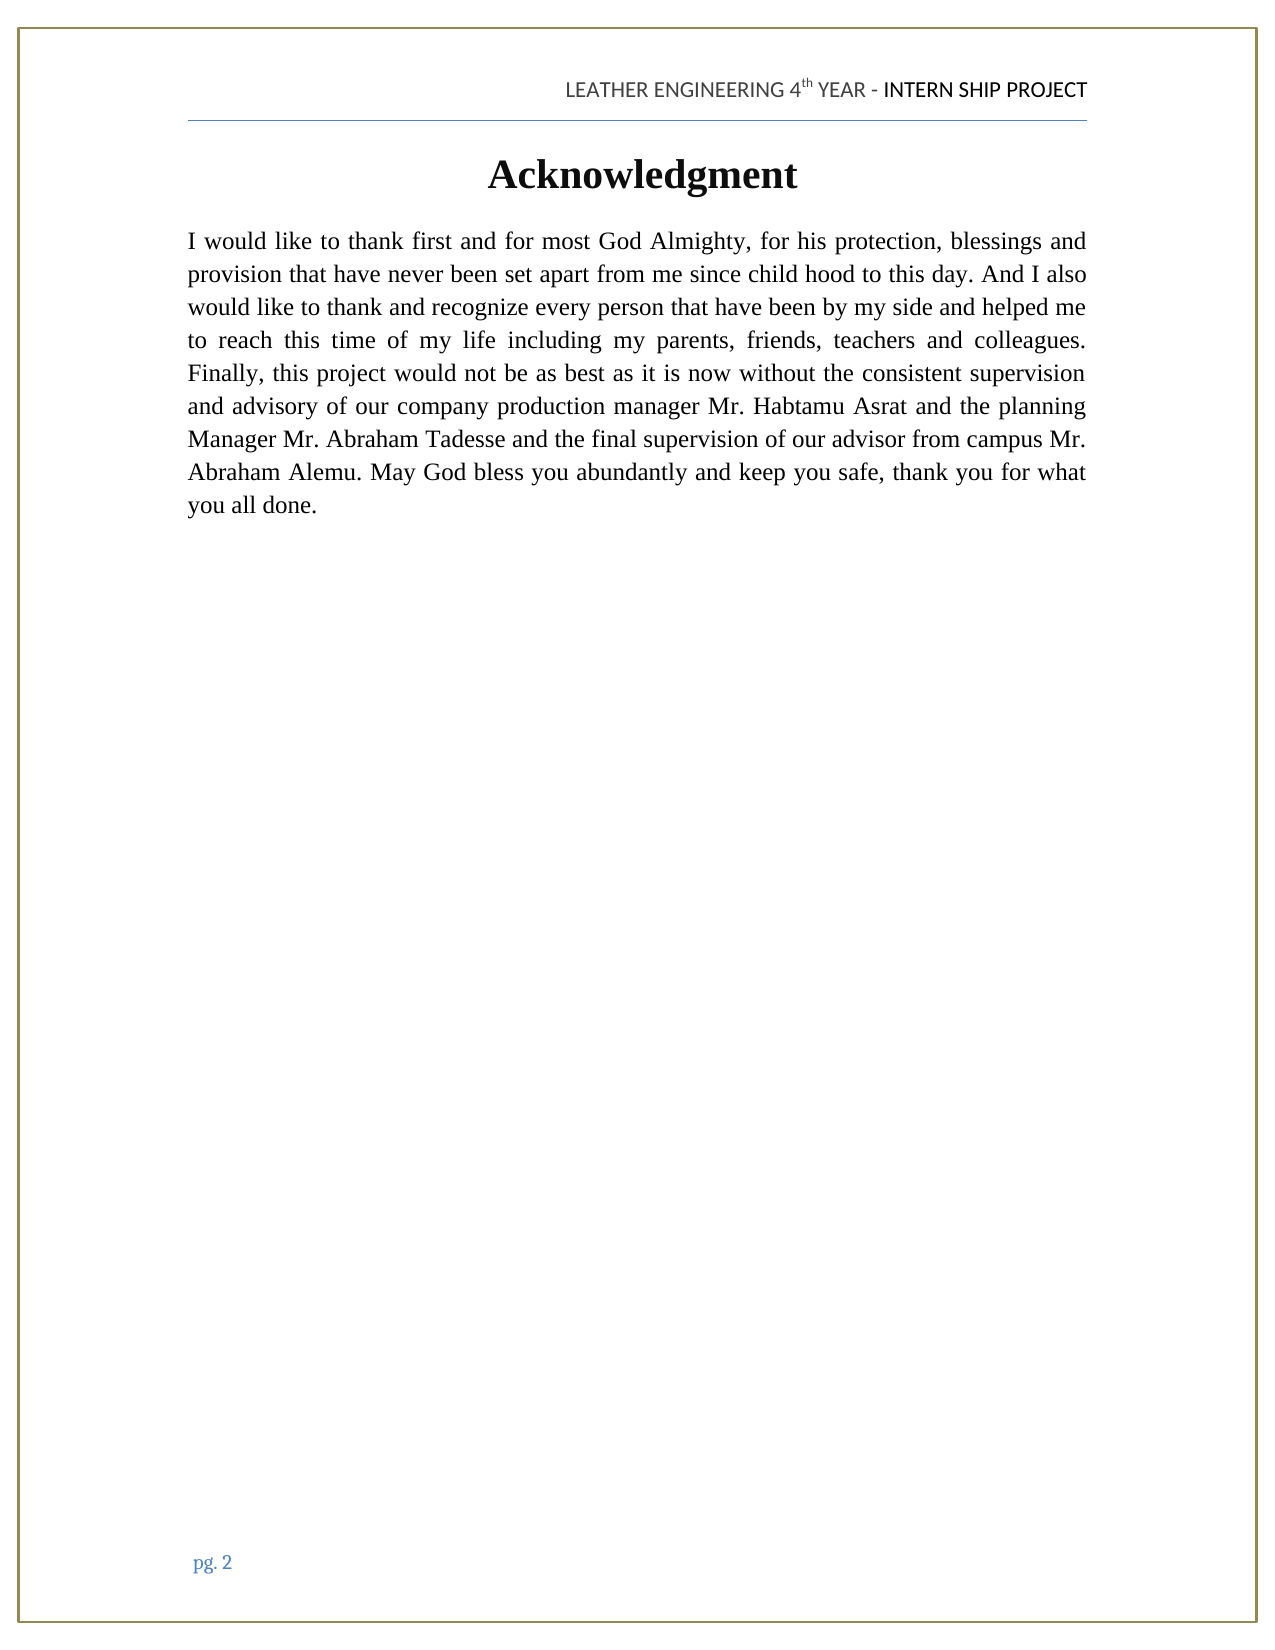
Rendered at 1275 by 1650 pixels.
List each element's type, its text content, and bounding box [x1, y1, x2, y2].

text Acknowledgment [412, 150, 1087, 198]
text I would like to thank first and for most God Almighty, for his protection, blessings and provision that have never been set apart from me since child hood to this day. And I also would like to thank and recognize every person that have been by my side and helped me to reach this time of my life including my parents, friends, teachers and colleagues. Finally, this project would not be as best as it is now without the consistent supervision and advisory of our company production manager Mr. Habtamu Asrat and the planning Manager Mr. Abraham Tadesse and the final supervision of our advisor from campus Mr. Abraham Alemu. May God bless you abundantly and keep you safe, thank you for what you all done. [187, 226, 1087, 519]
